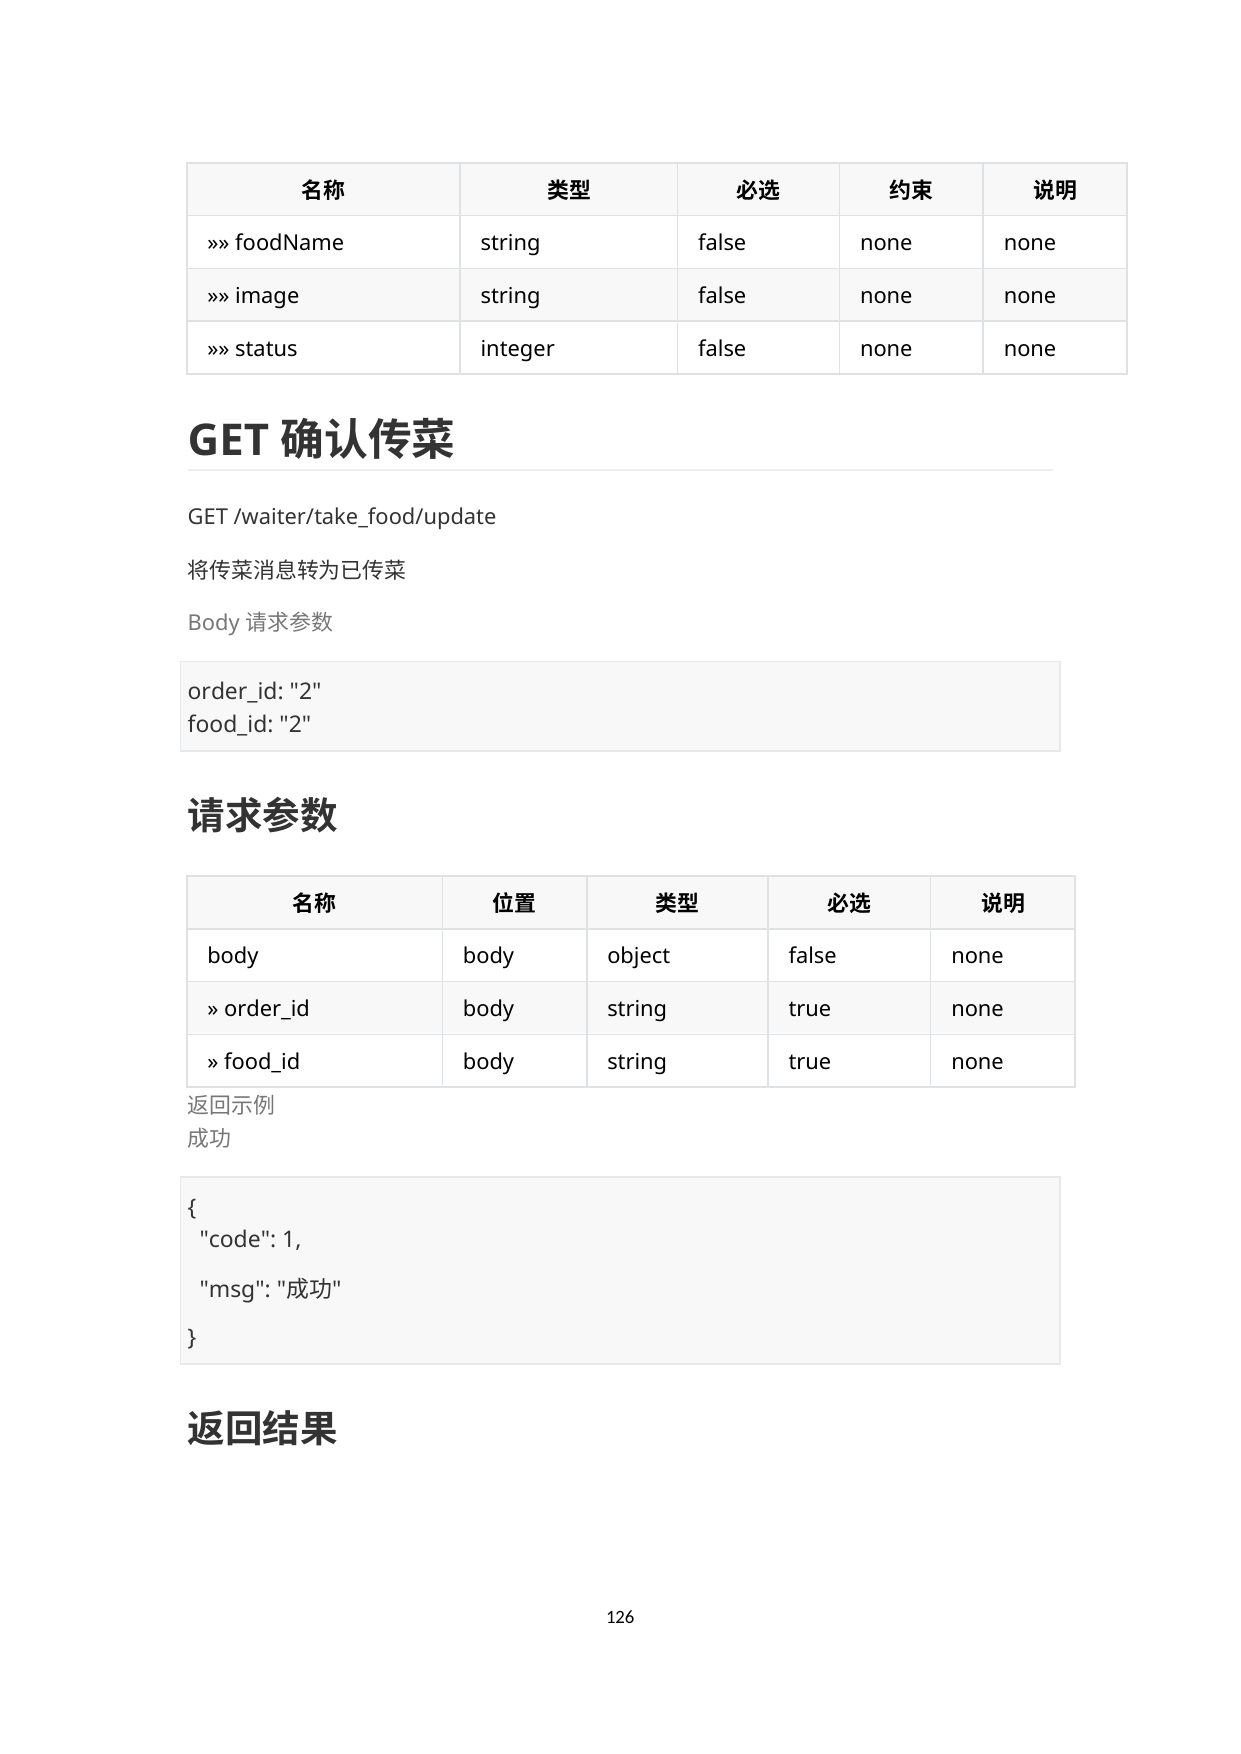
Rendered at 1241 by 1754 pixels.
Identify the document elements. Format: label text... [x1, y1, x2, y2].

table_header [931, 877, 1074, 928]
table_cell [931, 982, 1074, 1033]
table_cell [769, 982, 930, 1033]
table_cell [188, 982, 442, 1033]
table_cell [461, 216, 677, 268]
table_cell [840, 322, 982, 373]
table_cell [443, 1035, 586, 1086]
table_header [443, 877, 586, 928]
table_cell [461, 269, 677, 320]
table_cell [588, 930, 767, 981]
text order_id: "2" food_id: "2" [181, 662, 1059, 750]
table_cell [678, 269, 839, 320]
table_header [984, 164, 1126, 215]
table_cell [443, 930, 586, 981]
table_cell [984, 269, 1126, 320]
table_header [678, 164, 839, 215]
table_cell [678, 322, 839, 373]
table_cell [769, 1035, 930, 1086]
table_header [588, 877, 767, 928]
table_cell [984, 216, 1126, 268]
text { "code": 1, "msg": "成功" } [181, 1178, 1059, 1363]
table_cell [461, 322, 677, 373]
text GET 确认传菜 [187, 404, 1053, 471]
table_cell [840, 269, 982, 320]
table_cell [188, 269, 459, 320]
text GET /waiter/take_food/update [187, 500, 1053, 532]
text Body 请求参数 [187, 605, 1053, 637]
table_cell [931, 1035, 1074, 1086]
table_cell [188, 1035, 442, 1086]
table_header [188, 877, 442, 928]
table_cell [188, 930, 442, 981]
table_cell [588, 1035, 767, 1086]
text 请求参数 [187, 781, 1053, 846]
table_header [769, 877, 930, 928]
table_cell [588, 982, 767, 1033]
text 返回示例 [187, 1088, 1053, 1120]
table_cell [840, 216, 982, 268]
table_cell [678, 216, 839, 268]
text 返回结果 [187, 1394, 1053, 1459]
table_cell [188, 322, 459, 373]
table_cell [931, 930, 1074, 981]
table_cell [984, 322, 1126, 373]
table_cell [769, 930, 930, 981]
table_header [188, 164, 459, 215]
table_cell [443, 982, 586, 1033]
text 成功 [187, 1120, 1053, 1153]
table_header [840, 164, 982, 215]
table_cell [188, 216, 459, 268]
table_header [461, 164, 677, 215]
text 将传菜消息转为已传菜 [187, 552, 1053, 585]
